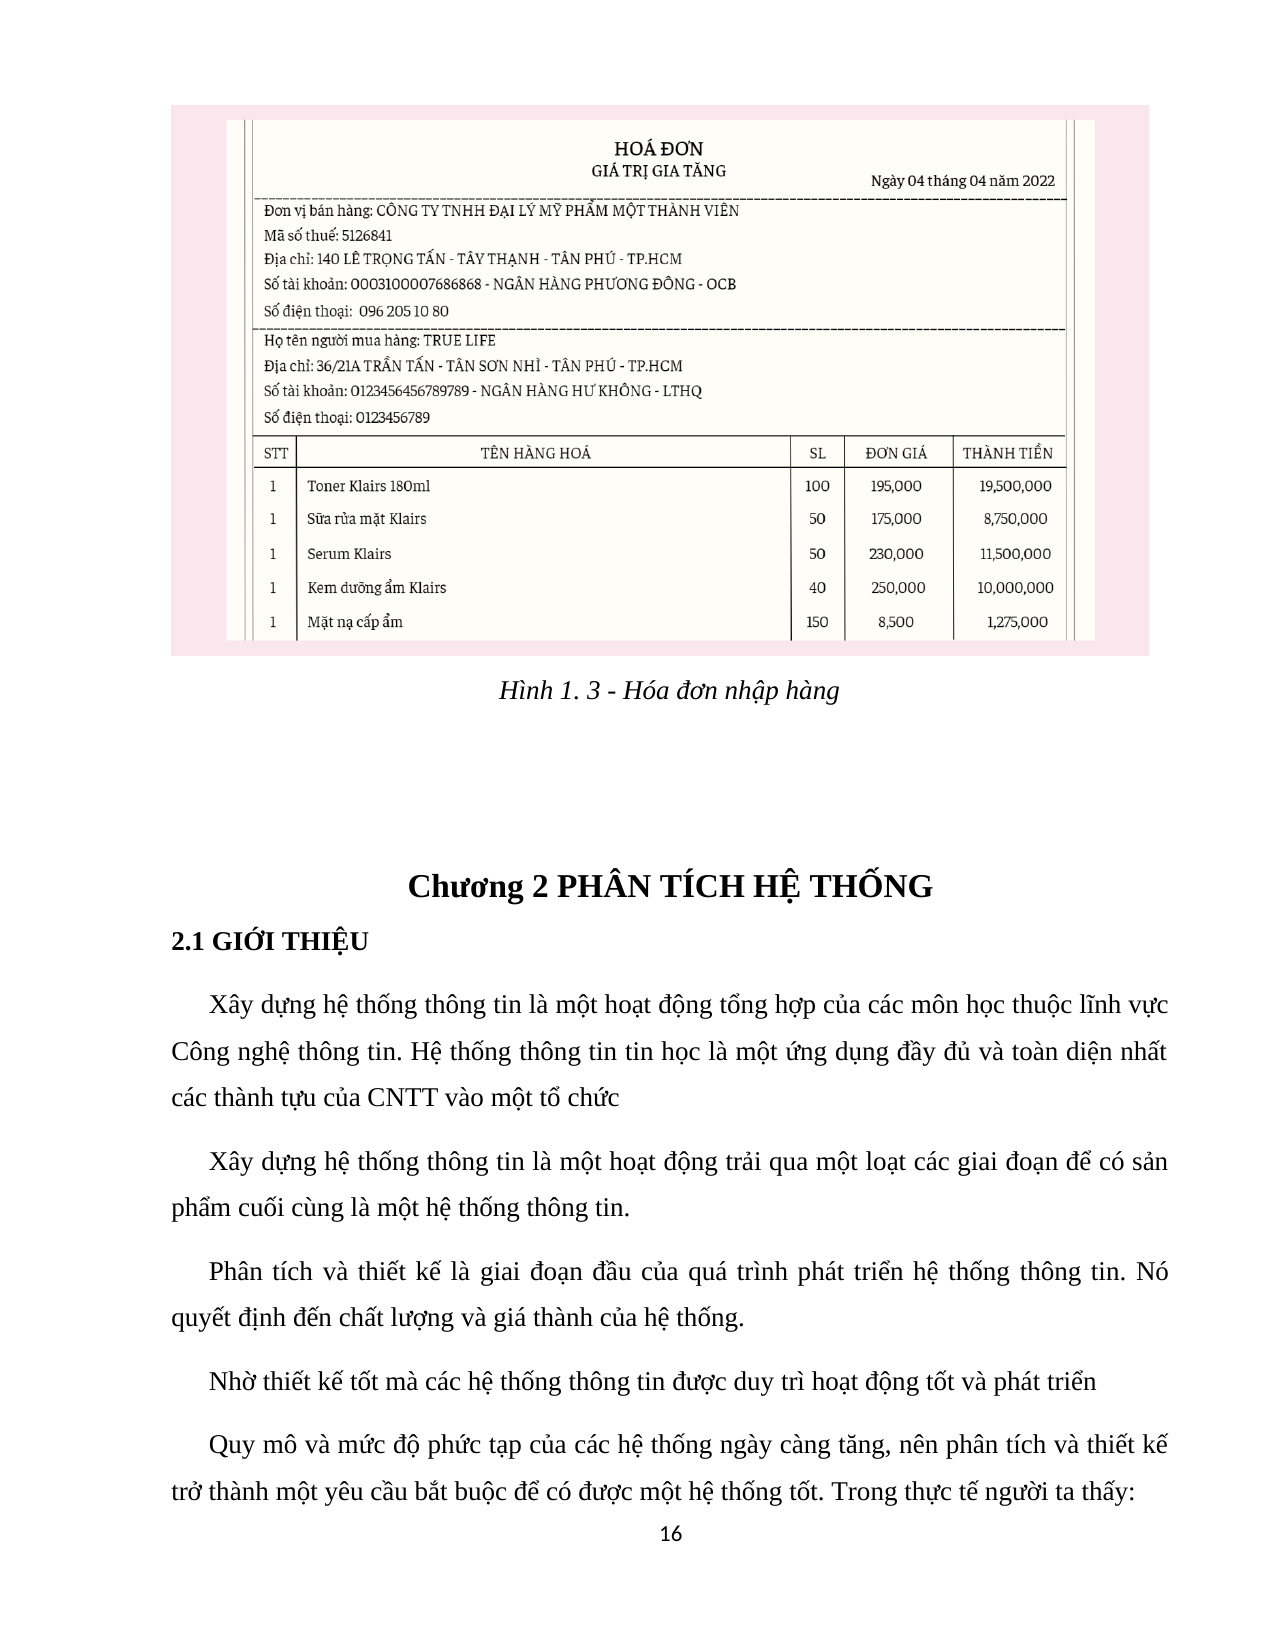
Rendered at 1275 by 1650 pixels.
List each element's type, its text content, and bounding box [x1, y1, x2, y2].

list PHÂN TÍCH HỆ THỐNG [171, 867, 1170, 905]
list GIỚI THIỆU [171, 925, 1170, 956]
text Phân tích và thiết kế là giai đoạn đầu của quá trình phát triển hệ thống thông tin. Nó quyết định đến chất lượng và giá thành của hệ thống. [171, 1255, 1170, 1333]
text Nhờ thiết kế tốt mà các hệ thống thông tin được duy trì hoạt động tốt và phát triển [171, 1365, 1170, 1396]
text Hình 1. 3 - Hóa đơn nhập hàng [171, 674, 1170, 705]
text Xây dựng hệ thống thông tin là một hoạt động tổng hợp của các môn học thuộc lĩnh vực Công nghệ thông tin. Hệ thống thông tin tin học là một ứng dụng đầy đủ và toàn diện nhất các thành tựu của CNTT vào một tổ chức [171, 988, 1170, 1113]
picture [171, 105, 1150, 656]
text Xây dựng hệ thống thông tin là một hoạt động trải qua một loạt các giai đoạn để có sản phẩm cuối cùng là một hệ thống thông tin. [171, 1145, 1170, 1223]
text Quy mô và mức độ phức tạp của các hệ thống ngày càng tăng, nên phân tích và thiết kế trở thành một yêu cầu bắt buộc để có được một hệ thống tốt. Trong thực tế người ta thấy: [171, 1428, 1170, 1506]
